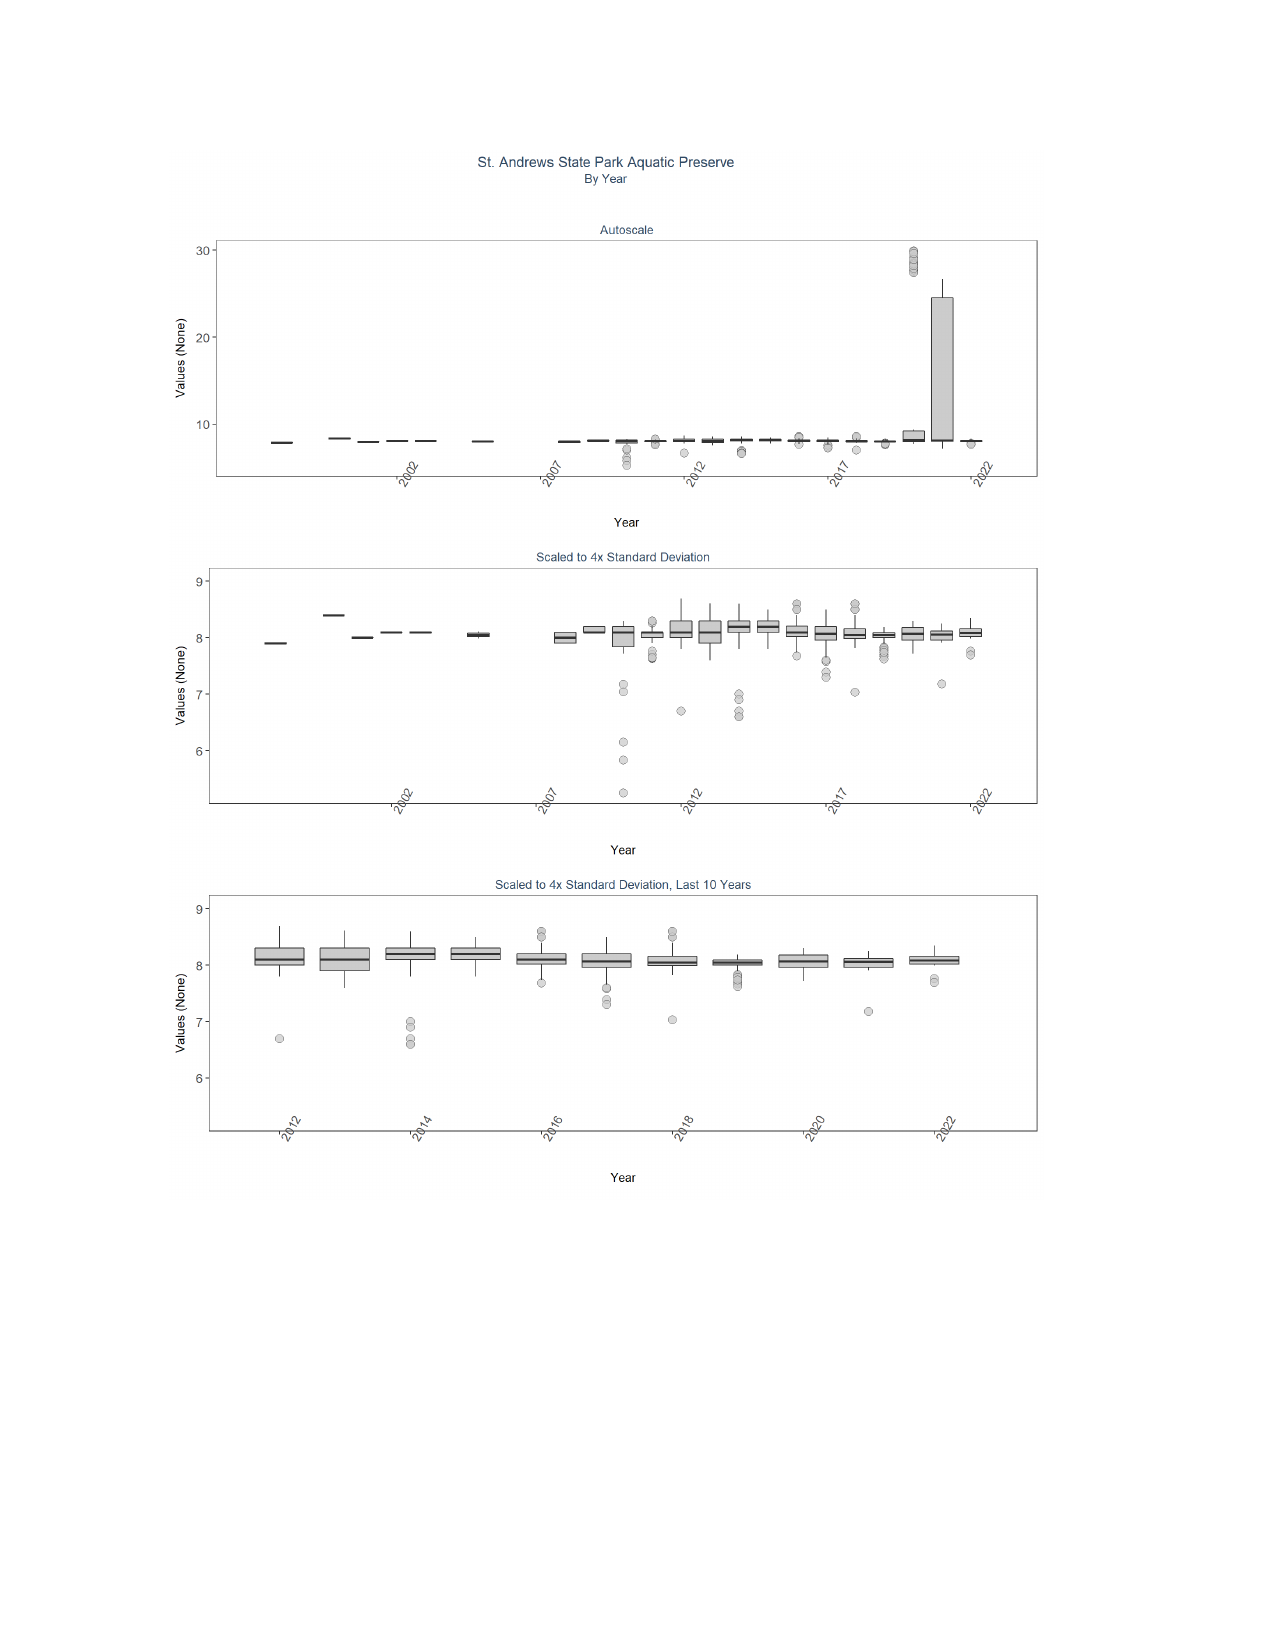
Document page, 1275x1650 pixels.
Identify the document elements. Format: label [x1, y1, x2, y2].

picture [168, 150, 1044, 1200]
